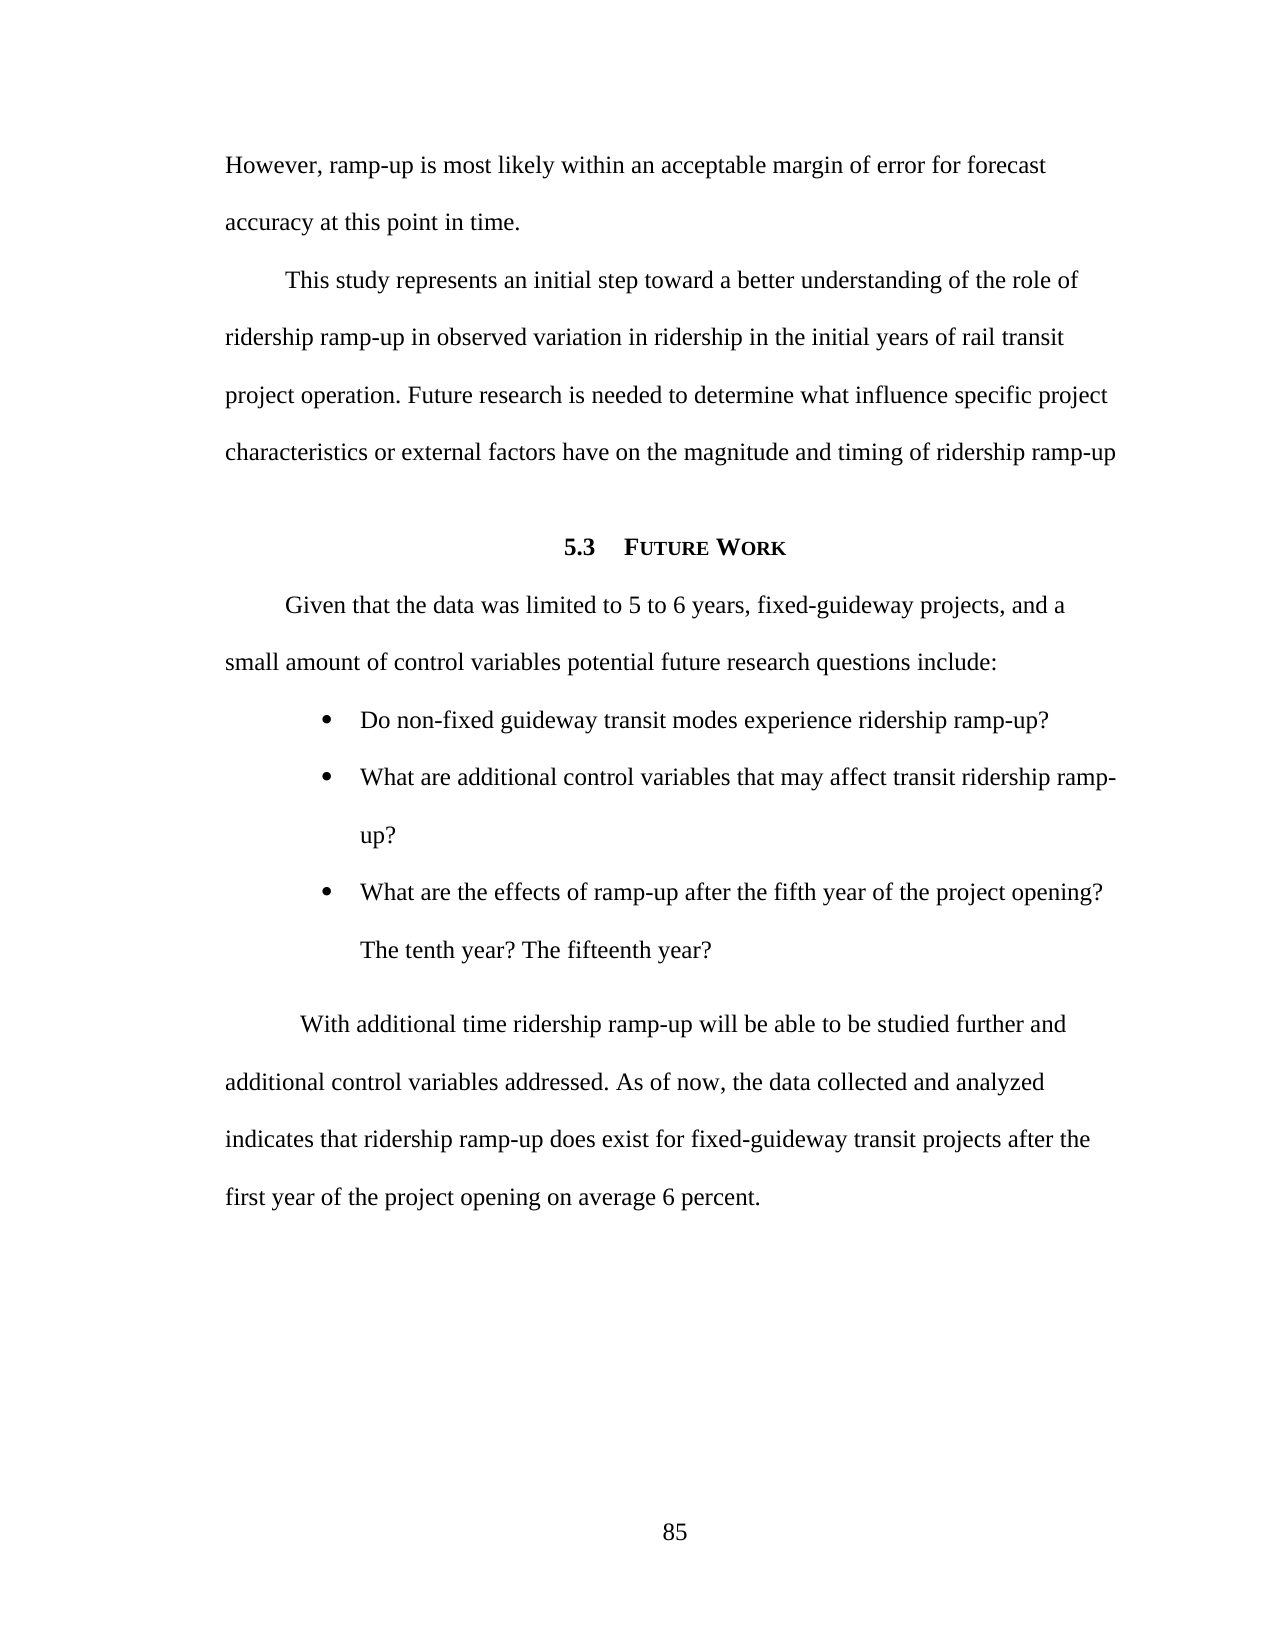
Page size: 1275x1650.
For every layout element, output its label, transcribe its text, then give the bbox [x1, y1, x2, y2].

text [225, 150, 1125, 236]
text With additional time ridership ramp-up will be able to be studied further and additional control variables addressed. As of now, the data collected and analyzed indicates that ridership ramp-up does exist for fixed-guideway transit projects after the first year of the project opening on average 6 percent. [225, 1009, 1125, 1210]
list Do non-fixed guideway transit modes experience ridership ramp-up? [322, 705, 1125, 734]
text This study represents an initial step toward a better understanding of the role of ridership ramp-up in observed variation in ridership in the initial years of rail transit project operation. Future research is needed to determine what influence specific project characteristics or external factors have on the magnitude and timing of ridership ramp-up [225, 265, 1125, 466]
list What are the effects of ramp-up after the fifth year of the project opening? The tenth year? The fifteenth year? [322, 877, 1125, 964]
list What are additional control variables that may affect transit ridership ramp-up? [322, 762, 1125, 849]
subtitle Future Work [225, 532, 1125, 561]
text Given that the data was limited to 5 to 6 years, fixed-guideway projects, and a small amount of control variables potential future research questions include: [225, 590, 1125, 676]
